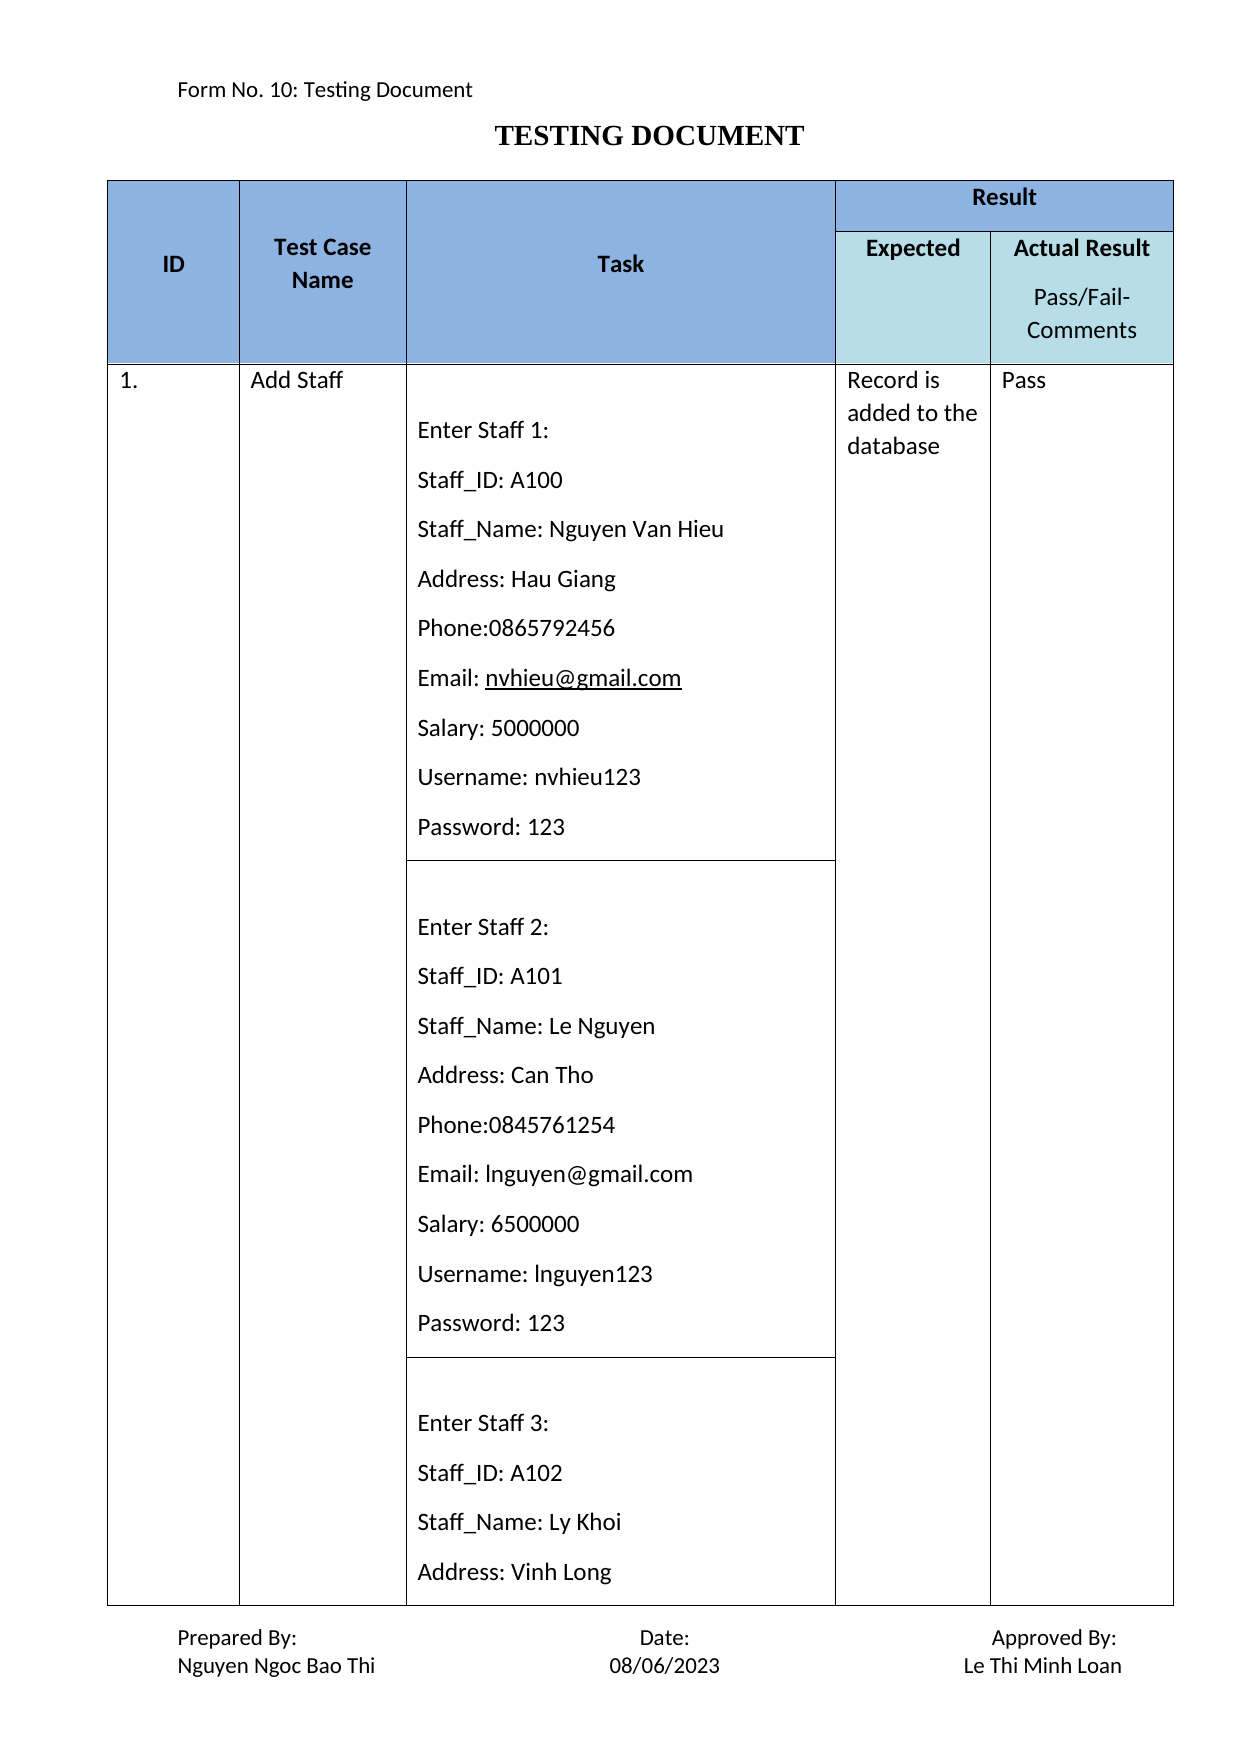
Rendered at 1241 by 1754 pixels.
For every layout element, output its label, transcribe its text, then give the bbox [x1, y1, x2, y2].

table_header Test Case Name [240, 181, 406, 363]
table_cell Expected [836, 232, 990, 363]
table_header Task [407, 181, 835, 363]
text TESTING DOCUMENT [177, 118, 1122, 152]
table_cell Pass [991, 365, 1173, 1605]
table_header Result [836, 181, 1173, 231]
table_cell Record is added to the database [836, 365, 990, 1605]
table_cell Enter Staff 2: Staff_ID: A101 Staff_Name: Le Nguyen Address: Can Tho Phone:0845761254 Email: lnguyen@gmail.com Salary: 6500000 Username: lnguyen123 Password: 123 [407, 861, 835, 1357]
table_header ID [108, 181, 239, 363]
table_cell [108, 365, 239, 1605]
table_cell Enter Staff 1: Staff_ID: A100 Staff_Name: Nguyen Van Hieu Address: Hau Giang Phone:0865792456 Email: nvhieu@gmail.com Salary: 5000000 Username: nvhieu123 Password: 123 [407, 365, 835, 860]
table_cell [407, 1358, 835, 1605]
table_cell Add Staff [240, 365, 406, 1605]
table_cell Actual Result Pass/Fail-Comments [991, 232, 1173, 363]
